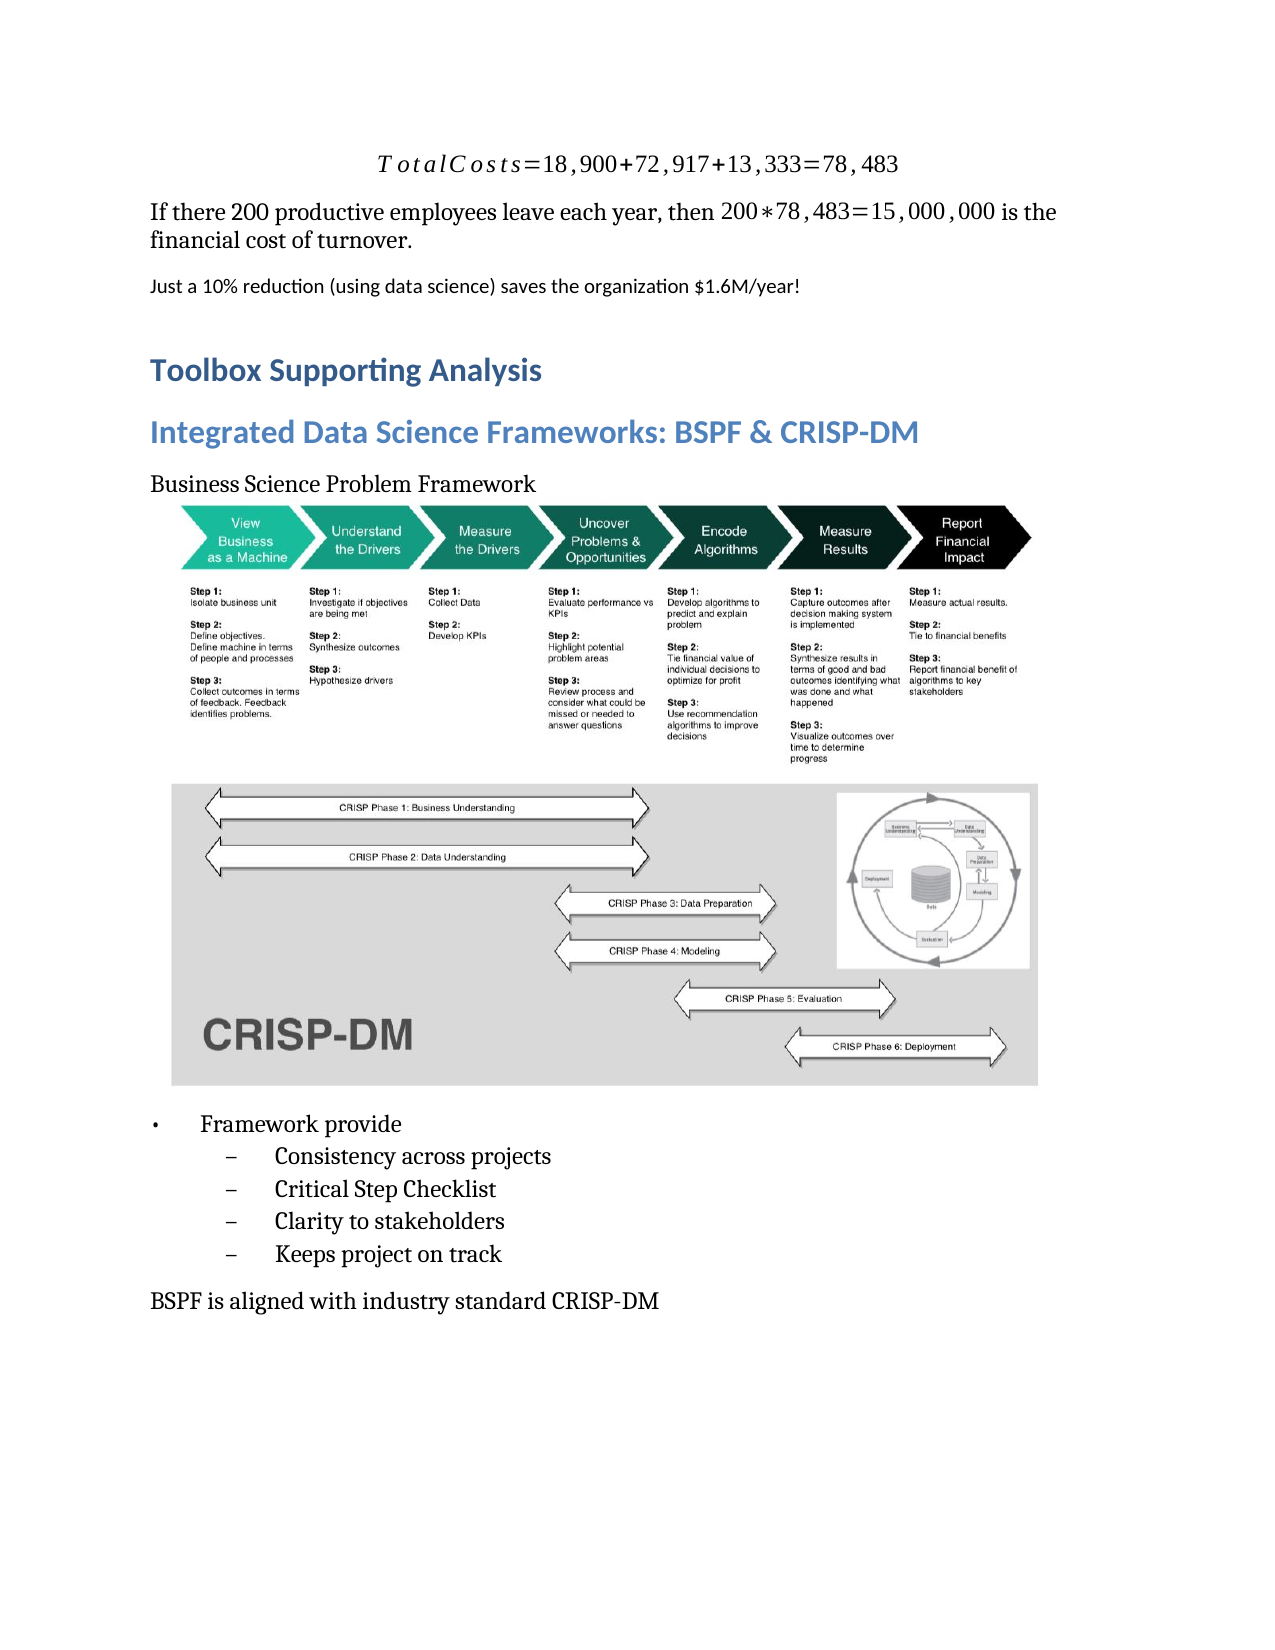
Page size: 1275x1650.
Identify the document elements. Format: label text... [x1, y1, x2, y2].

list Critical Step Checklist [225, 1175, 1125, 1203]
list Consistency across projects [225, 1142, 1125, 1171]
picture [168, 498, 1044, 1091]
list Keeps project on track [225, 1240, 1125, 1268]
subtitle Toolbox Supporting Analysis [150, 349, 1125, 390]
list Clarity to stakeholders [225, 1207, 1125, 1236]
text Just a 10% reduction (using data science) saves the organization $1.6M/year! [150, 274, 1125, 299]
text BSPF is aligned with industry standard CRISP-DM [150, 1287, 1125, 1316]
list Framework provide [150, 1110, 1125, 1138]
subtitle Integrated Data Science Frameworks: BSPF & CRISP-DM [150, 411, 1125, 451]
text If there 200 productive employees leave each year, then is the financial cost of turnover. [150, 197, 1125, 255]
